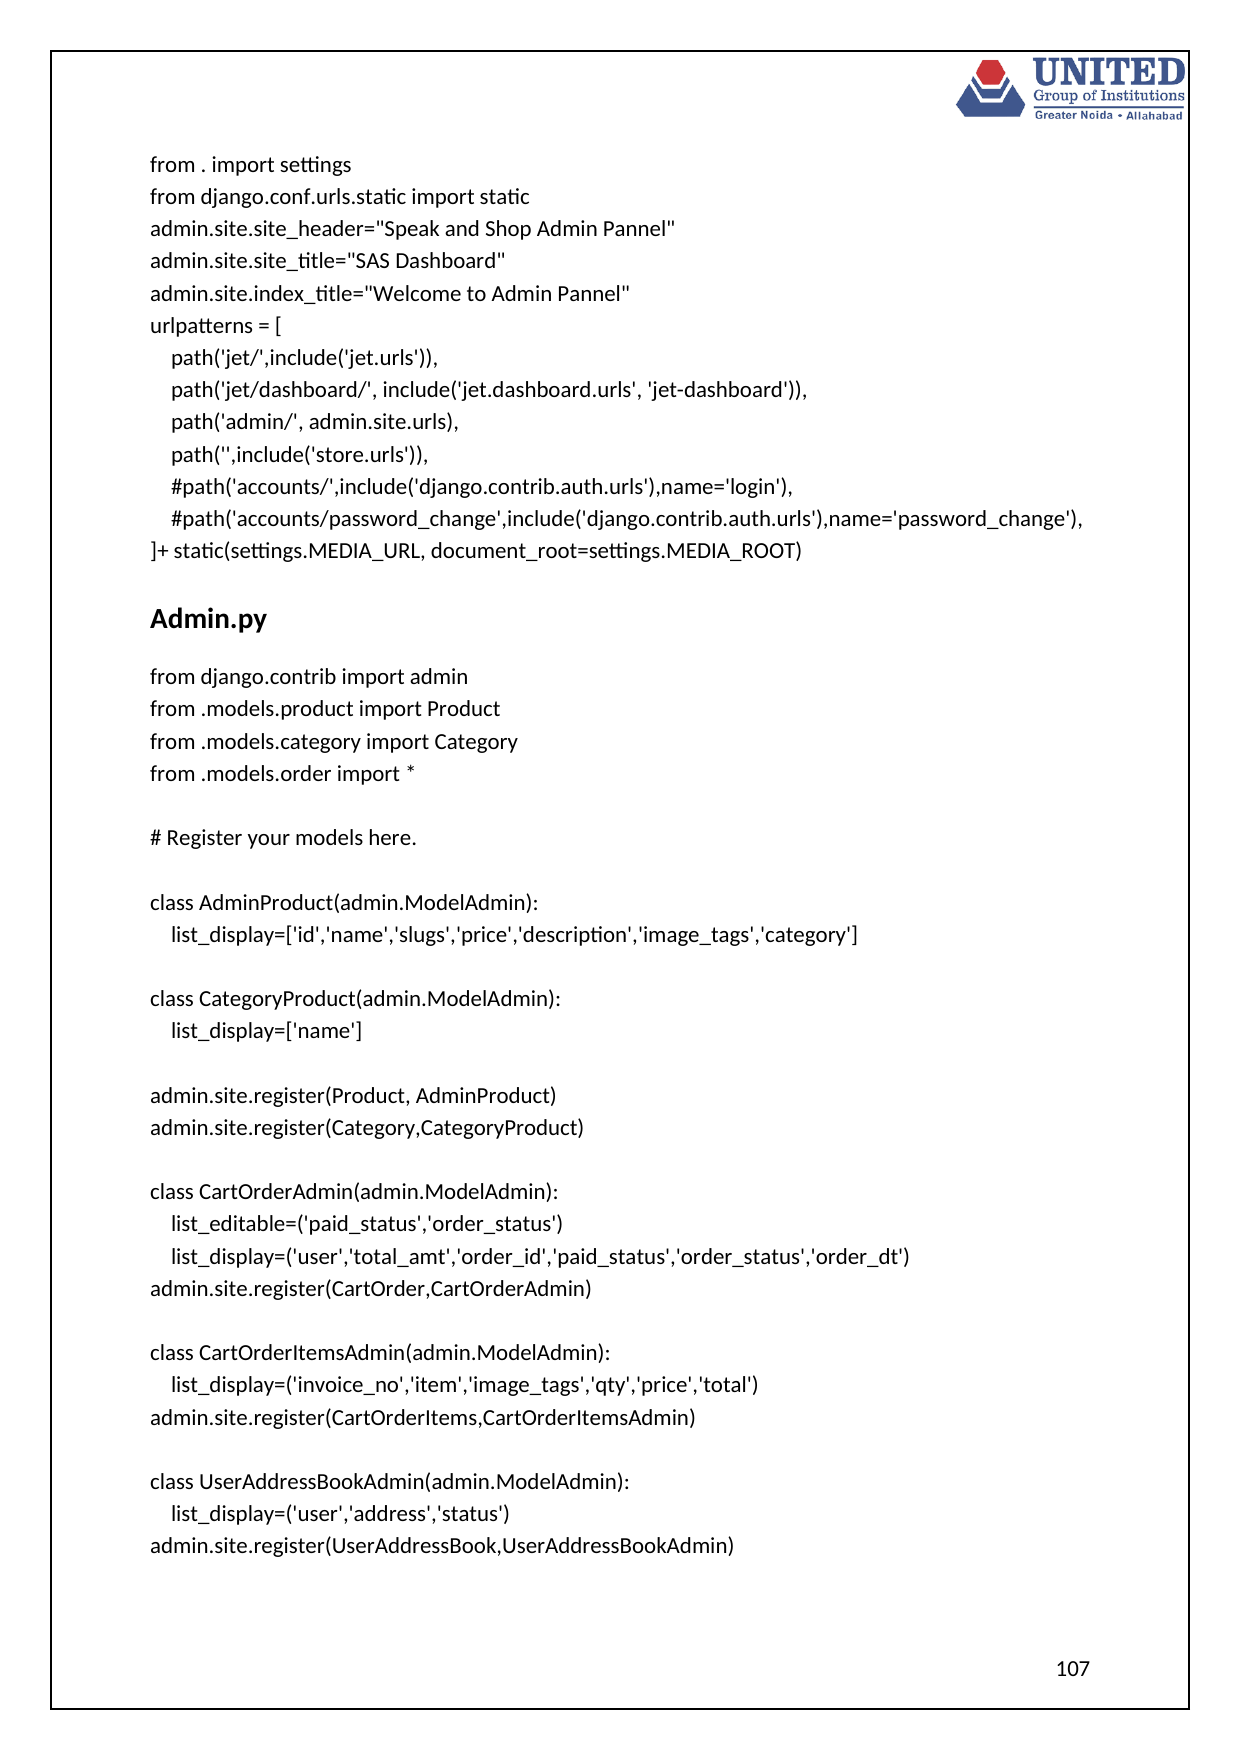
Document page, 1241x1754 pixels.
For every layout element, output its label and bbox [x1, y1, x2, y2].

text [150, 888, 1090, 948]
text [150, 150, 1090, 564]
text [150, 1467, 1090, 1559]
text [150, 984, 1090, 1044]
picture [952, 53, 1186, 124]
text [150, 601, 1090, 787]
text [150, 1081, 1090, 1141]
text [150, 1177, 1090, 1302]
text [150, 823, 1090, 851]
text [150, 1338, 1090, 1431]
